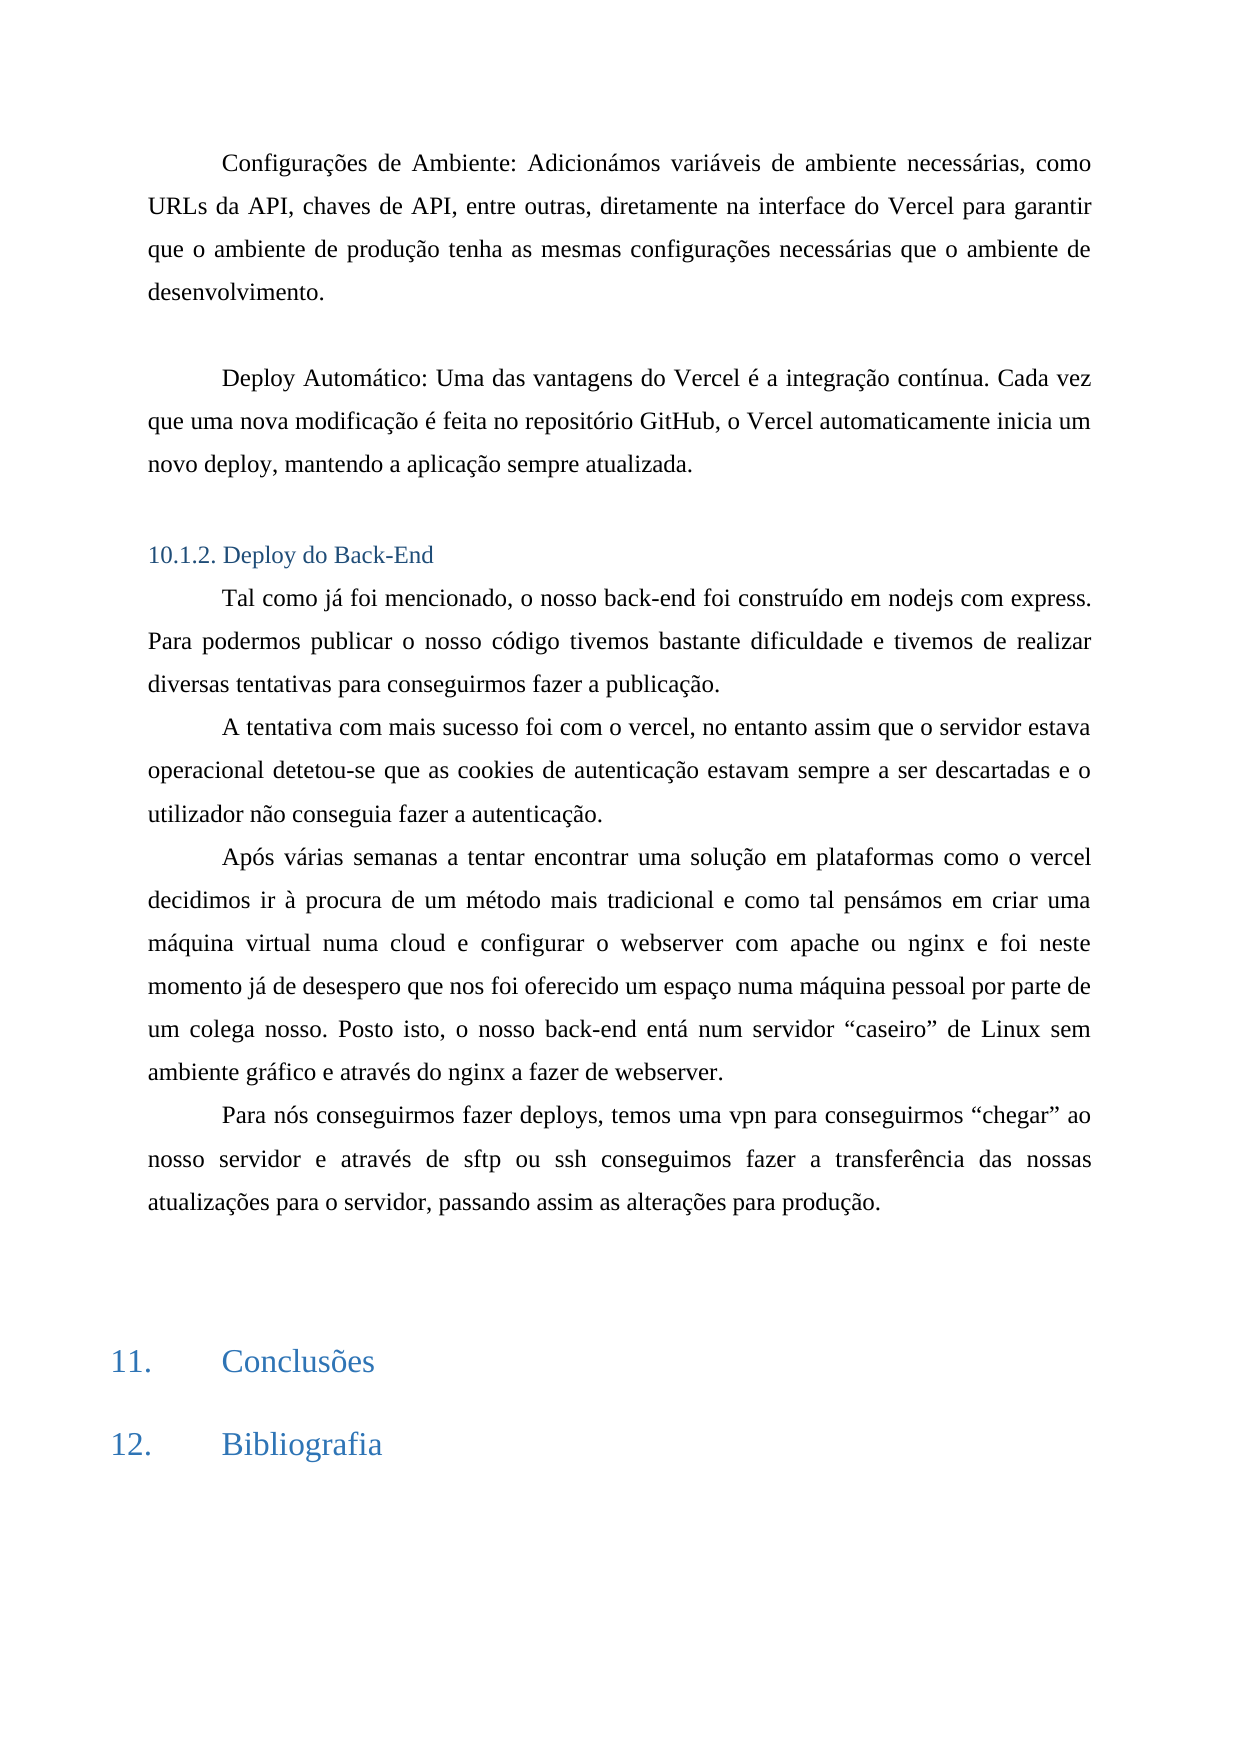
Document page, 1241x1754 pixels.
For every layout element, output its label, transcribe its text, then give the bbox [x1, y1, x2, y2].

subtitle Bibliografia [110, 1424, 1092, 1462]
text Deploy Automático: Uma das vantagens do Vercel é a integração contínua. Cada vez que uma nova modificação é feita no repositório GitHub, o Vercel automaticamente inicia um novo deploy, mantendo a aplicação sempre atualizada. [148, 363, 1092, 478]
text A tentativa com mais sucesso foi com o vercel, no entanto assim que o servidor estava operacional detetou-se que as cookies de autenticação estavam sempre a ser descartadas e o utilizador não conseguia fazer a autenticação. [148, 712, 1092, 827]
subtitle Deploy do Back-End [148, 540, 1092, 569]
subtitle Conclusões [110, 1341, 1092, 1379]
text Configurações de Ambiente: Adicionámos variáveis de ambiente necessárias, como URLs da API, chaves de API, entre outras, diretamente na interface do Vercel para garantir que o ambiente de produção tenha as mesmas configurações necessárias que o ambiente de desenvolvimento. [148, 148, 1092, 306]
text Após várias semanas a tentar encontrar uma solução em plataformas como o vercel decidimos ir à procura de um método mais tradicional e como tal pensámos em criar uma máquina virtual numa cloud e configurar o webserver com apache ou nginx e foi neste momento já de desespero que nos foi oferecido um espaço numa máquina pessoal por parte de um colega nosso. Posto isto, o nosso back-end entá num servidor “caseiro” de Linux sem ambiente gráfico e através do nginx a fazer de webserver. [148, 842, 1092, 1086]
text Tal como já foi mencionado, o nosso back-end foi construído em nodejs com express. Para podermos publicar o nosso código tivemos bastante dificuldade e tivemos de realizar diversas tentativas para conseguirmos fazer a publicação. [148, 583, 1092, 698]
text Para nós conseguirmos fazer deploys, temos uma vpn para conseguirmos “chegar” ao nosso servidor e através de sftp ou ssh conseguimos fazer a transferência das nossas atualizações para o servidor, passando assim as alterações para produção. [148, 1101, 1092, 1216]
